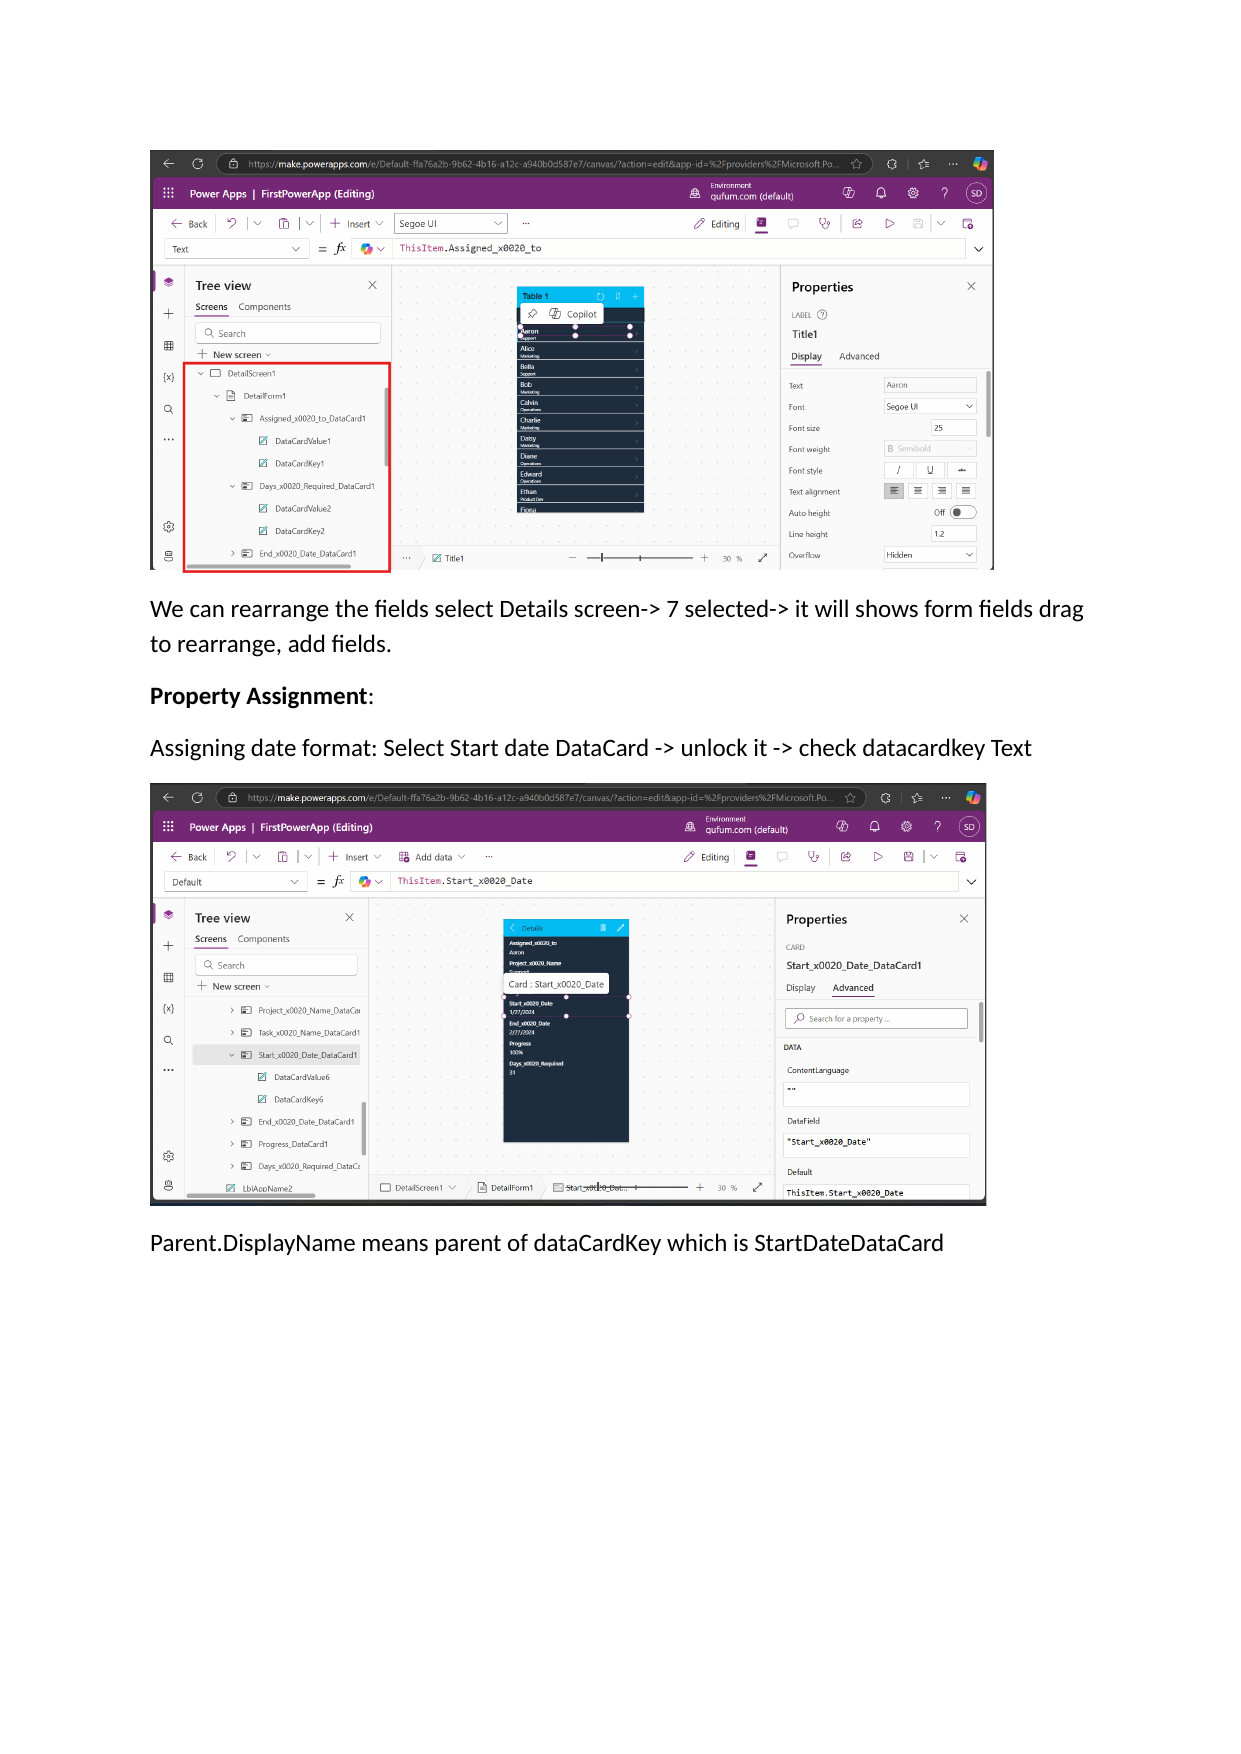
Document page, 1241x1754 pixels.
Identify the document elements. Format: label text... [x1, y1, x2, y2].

text Parent.DisplayName means parent of dataCardKey which is StartDateDataCard [150, 1227, 1090, 1258]
picture [150, 783, 987, 1206]
text Assigning date format: Select Start date DataCard -> unlock it -> check datacardkey Text [150, 732, 1090, 762]
text We can rearrange the fields select Details screen-> 7 selected-> it will shows form fields drag to rearrange, add fields. [150, 593, 1090, 659]
picture [150, 150, 994, 573]
text Property Assignment: [150, 680, 1090, 711]
